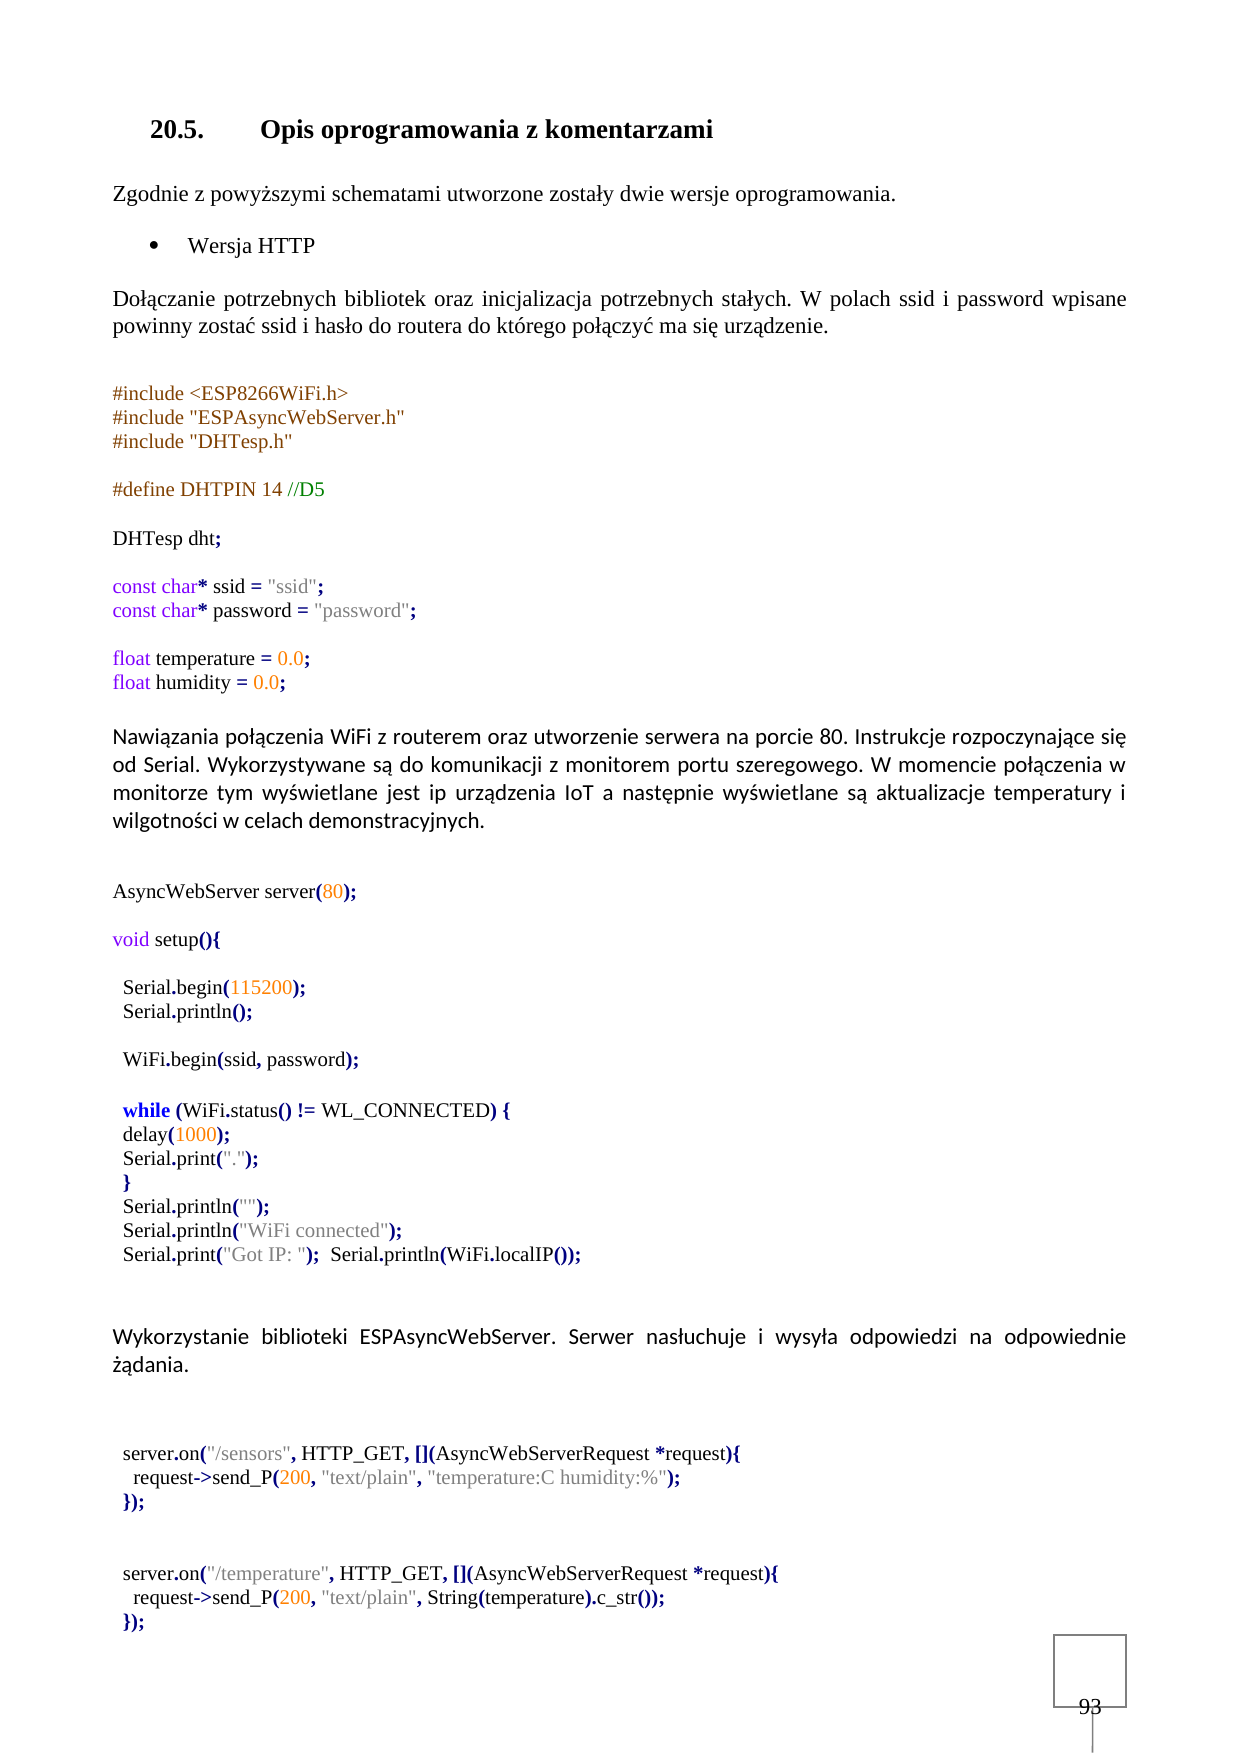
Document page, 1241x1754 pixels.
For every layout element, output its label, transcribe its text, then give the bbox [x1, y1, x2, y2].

text float temperature = 0.0; [112, 646, 1128, 670]
text #include "DHTesp.h" [112, 429, 1128, 453]
list Wersja HTTP [150, 233, 1128, 259]
text delay(1000); [112, 1122, 1128, 1146]
text Nawiązania połączenia WiFi z routerem oraz utworzenie serwera na porcie 80. Instrukcje rozpoczynające się od Serial. Wykorzystywane są do komunikacji z monitorem portu szeregowego. W momencie połączenia w monitorze tym wyświetlane jest ip urządzenia IoT a następnie wyświetlane są aktualizacje temperatury i wilgotności w celach demonstracyjnych. [112, 722, 1128, 834]
text Serial.println("WiFi connected"); [112, 1218, 1128, 1242]
text server.on("/temperature", HTTP_GET, [](AsyncWebServerRequest *request){ [112, 1561, 1128, 1585]
text }); [112, 1609, 1128, 1633]
text AsyncWebServer server(80); [112, 879, 1128, 903]
text Serial.println(""); [112, 1194, 1128, 1218]
text void setup(){ [112, 927, 1128, 951]
text #define DHTPIN 14 //D5 [112, 477, 1128, 501]
text Wykorzystanie biblioteki ESPAsyncWebServer. Serwer nasłuchuje i wysyła odpowiedzi na odpowiednie żądania. [112, 1322, 1128, 1378]
text Zgodnie z powyższymi schematami utworzone zostały dwie wersje oprogramowania. [112, 180, 1128, 206]
text Serial.begin(115200); [112, 975, 1128, 999]
text DHTesp dht; [112, 525, 1128, 549]
text #include "ESPAsyncWebServer.h" [112, 405, 1128, 429]
text Serial.print("."); [112, 1146, 1128, 1170]
text Serial.println(); [112, 999, 1128, 1023]
text const char* ssid = "ssid"; [112, 573, 1128, 598]
text WiFi.begin(ssid, password); [112, 1047, 1128, 1071]
text Dołączanie potrzebnych bibliotek oraz inicjalizacja potrzebnych stałych. W polach ssid i password wpisane powinny zostać ssid i hasło do routera do którego połączyć ma się urządzenie. [112, 285, 1128, 338]
text request->send_P(200, "text/plain", "temperature:C humidity:%"); [112, 1464, 1128, 1489]
text } [112, 1170, 1128, 1194]
text while (WiFi.status() != WL_CONNECTED) { [112, 1097, 1128, 1122]
text const char* password = "password"; [112, 598, 1128, 622]
subtitle Opis oprogramowania z komentarzami [150, 113, 1128, 177]
text }); [112, 1489, 1128, 1513]
text request->send_P(200, "text/plain", String(temperature).c_str()); [112, 1585, 1128, 1609]
text Serial.print("Got IP: "); Serial.println(WiFi.localIP()); [112, 1242, 1128, 1266]
text server.on("/sensors", HTTP_GET, [](AsyncWebServerRequest *request){ [112, 1441, 1128, 1464]
text float humidity = 0.0; [112, 670, 1128, 694]
text #include <ESP8266WiFi.h> [112, 381, 1128, 405]
